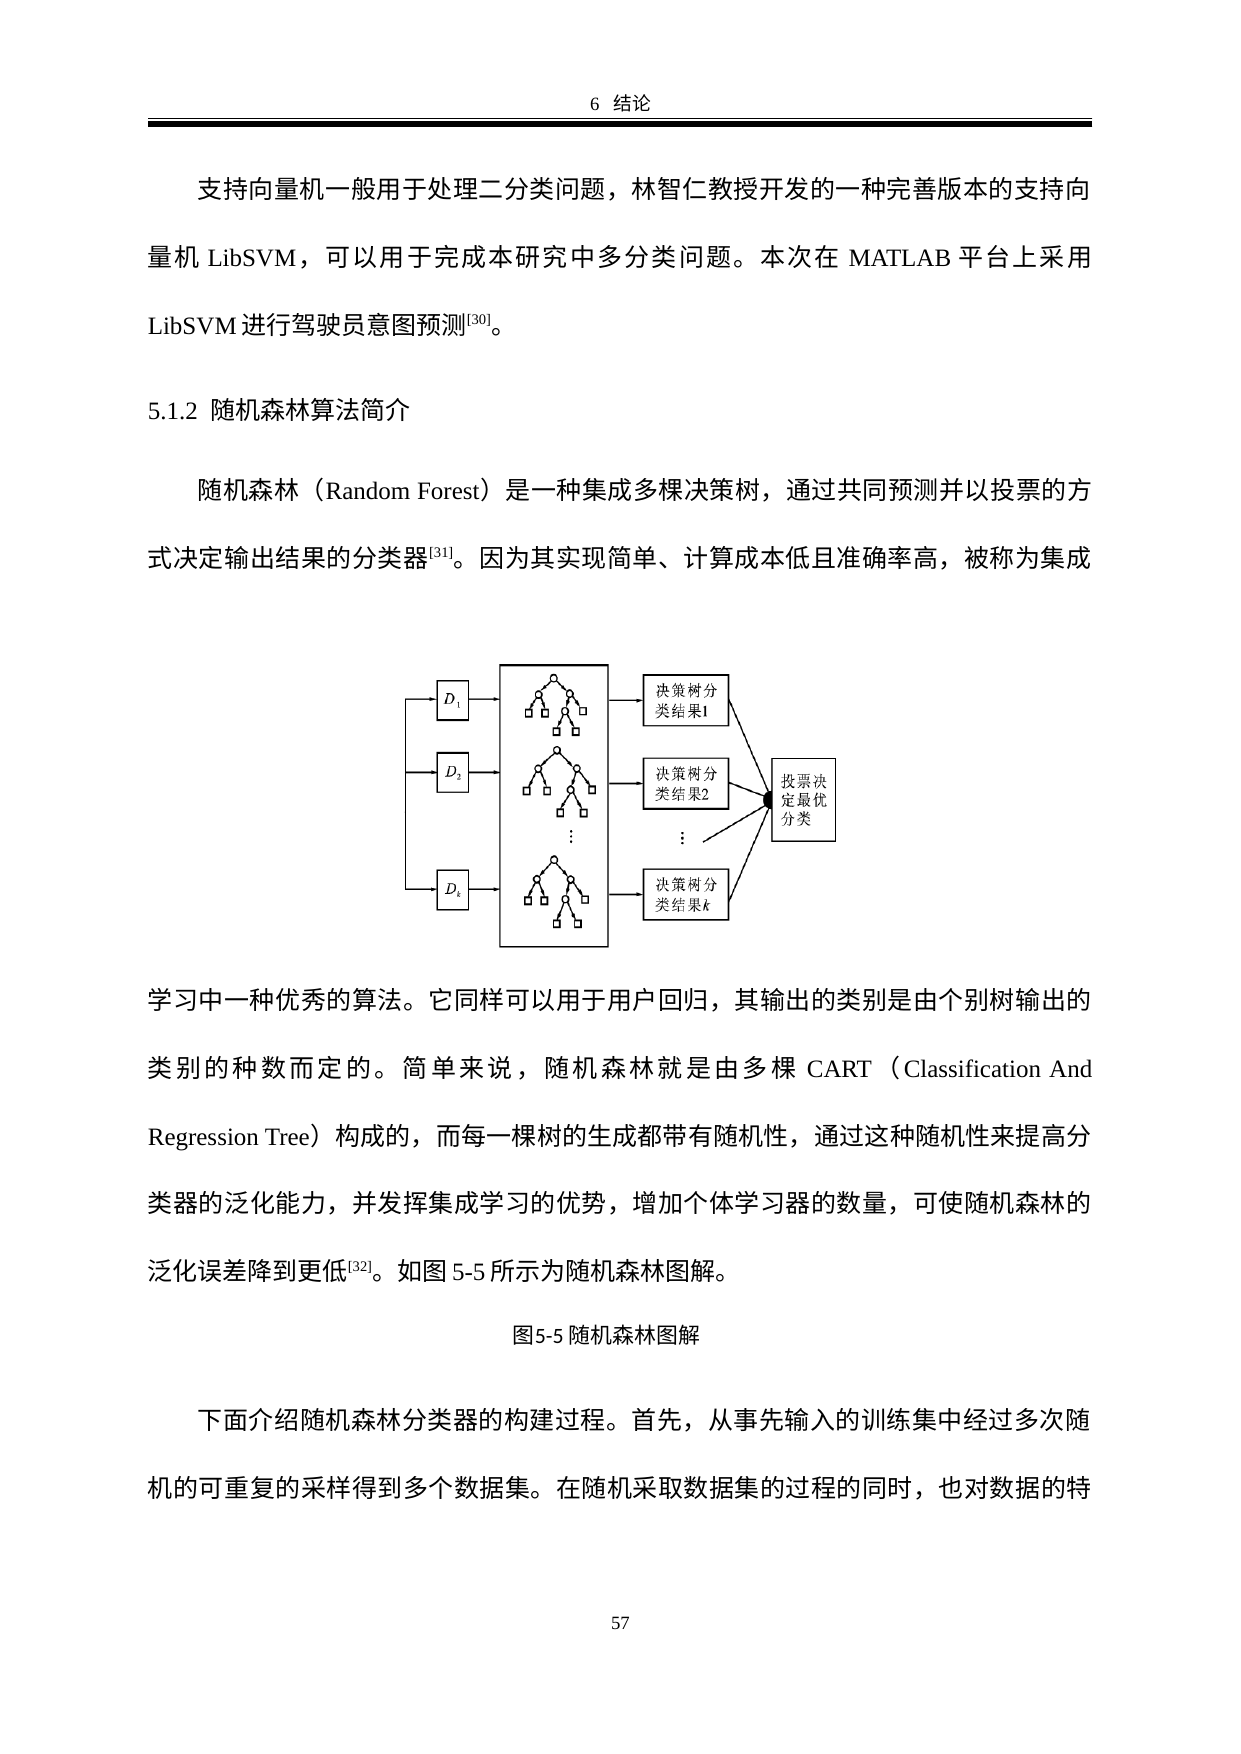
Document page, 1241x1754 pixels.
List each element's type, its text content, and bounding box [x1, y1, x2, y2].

subtitle 随机森林算法简介 [148, 374, 1092, 442]
text 支持向量机一般用于处理二分类问题，林智仁教授开发的一种完善版本的支持向量机LibSVM，可以用于完成本研究中多分类问题。本次在MATLAB平台上采用LibSVM进行驾驶员意图预测[30]。 [148, 154, 1092, 358]
text 随机森林（Random Forest）是一种集成多棵决策树，通过共同预测并以投票的方式决定输出结果的分类器[31]。因为其实现简单、计算成本低且准确率高，被称为集成学习中一种优秀的算法。它同样可以用于用户回归，其输出的类别是由个别树输出的类别的种数而定的。简单来说，随机森林就是由多棵CART（Classification And Regression Tree）构成的，而每一棵树的生成都带有随机性，通过这种随机性来提高分类器的泛化能力，并发挥集成学习的优势，增加个体学习器的数量，可使随机森林的泛化误差降到更低[32]。如图5-5所示为随机森林图解。 [148, 455, 1092, 1304]
subtitle 随机森林图解 [148, 1316, 1092, 1350]
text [148, 1384, 1092, 1520]
